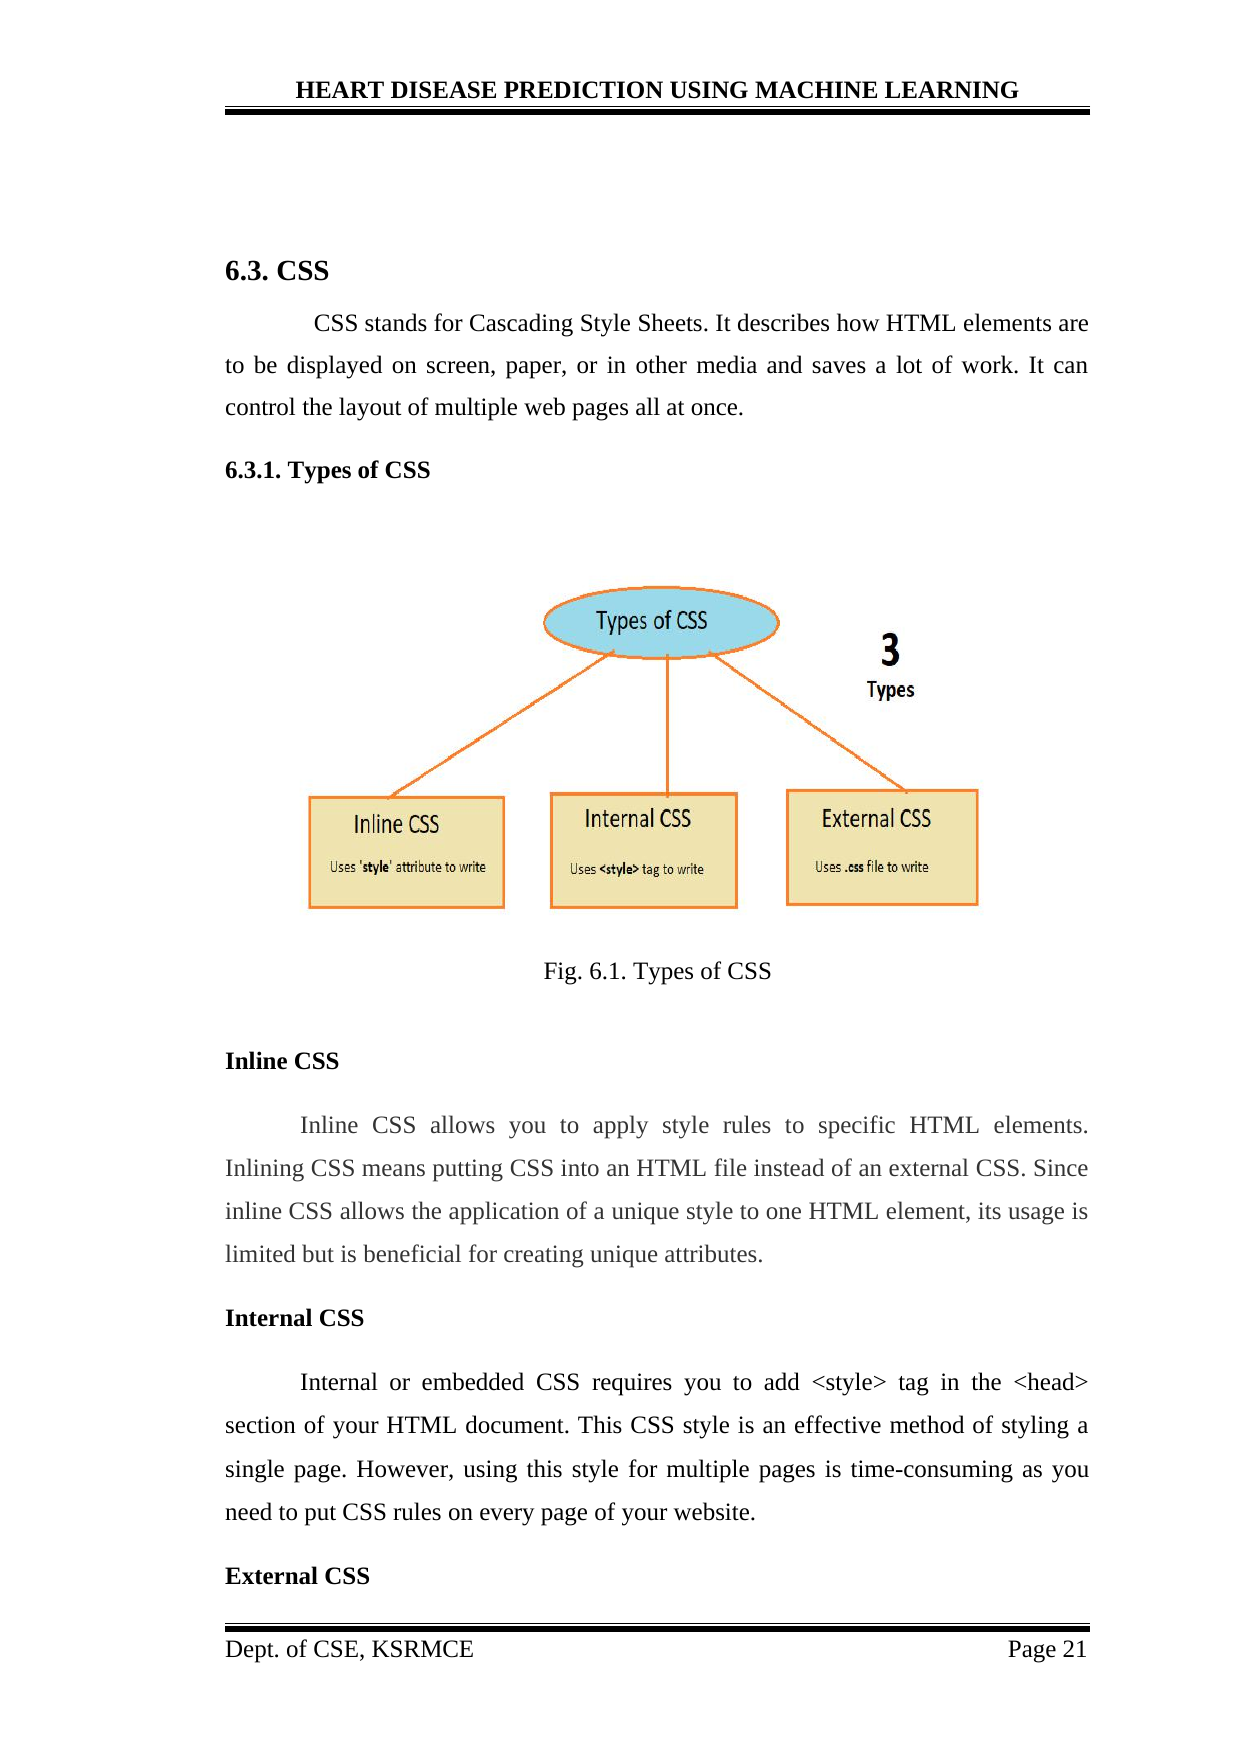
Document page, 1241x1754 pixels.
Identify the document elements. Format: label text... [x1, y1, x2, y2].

text 6.3. CSS [225, 253, 1090, 287]
text External CSS [225, 1561, 1090, 1589]
text Inline CSS allows you to apply style rules to specific HTML elements. Inlining CSS means putting CSS into an HTML file instead of an external CSS. Since inline CSS allows the application of a unique style to one HTML element, its usage is limited but is beneficial for creating unique attributes. [225, 1110, 1090, 1268]
text CSS stands for Cascading Style Sheets. It describes how HTML elements are to be displayed on screen, paper, or in other media and saves a lot of work. It can control the layout of multiple web pages all at once. [225, 308, 1090, 421]
text 6.3.1. Types of CSS [225, 455, 1090, 484]
text Internal or embedded CSS requires you to add <style> tag in the <head> section of your HTML document. This CSS style is an effective method of styling a single page. However, using this style for multiple pages is time-consuming as you need to put CSS rules on every page of your website. [225, 1367, 1090, 1526]
text Inline CSS [225, 1046, 1090, 1075]
text Internal CSS [225, 1303, 1090, 1332]
picture [299, 543, 1016, 955]
text Fig. 6.1. Types of CSS [225, 963, 1090, 984]
